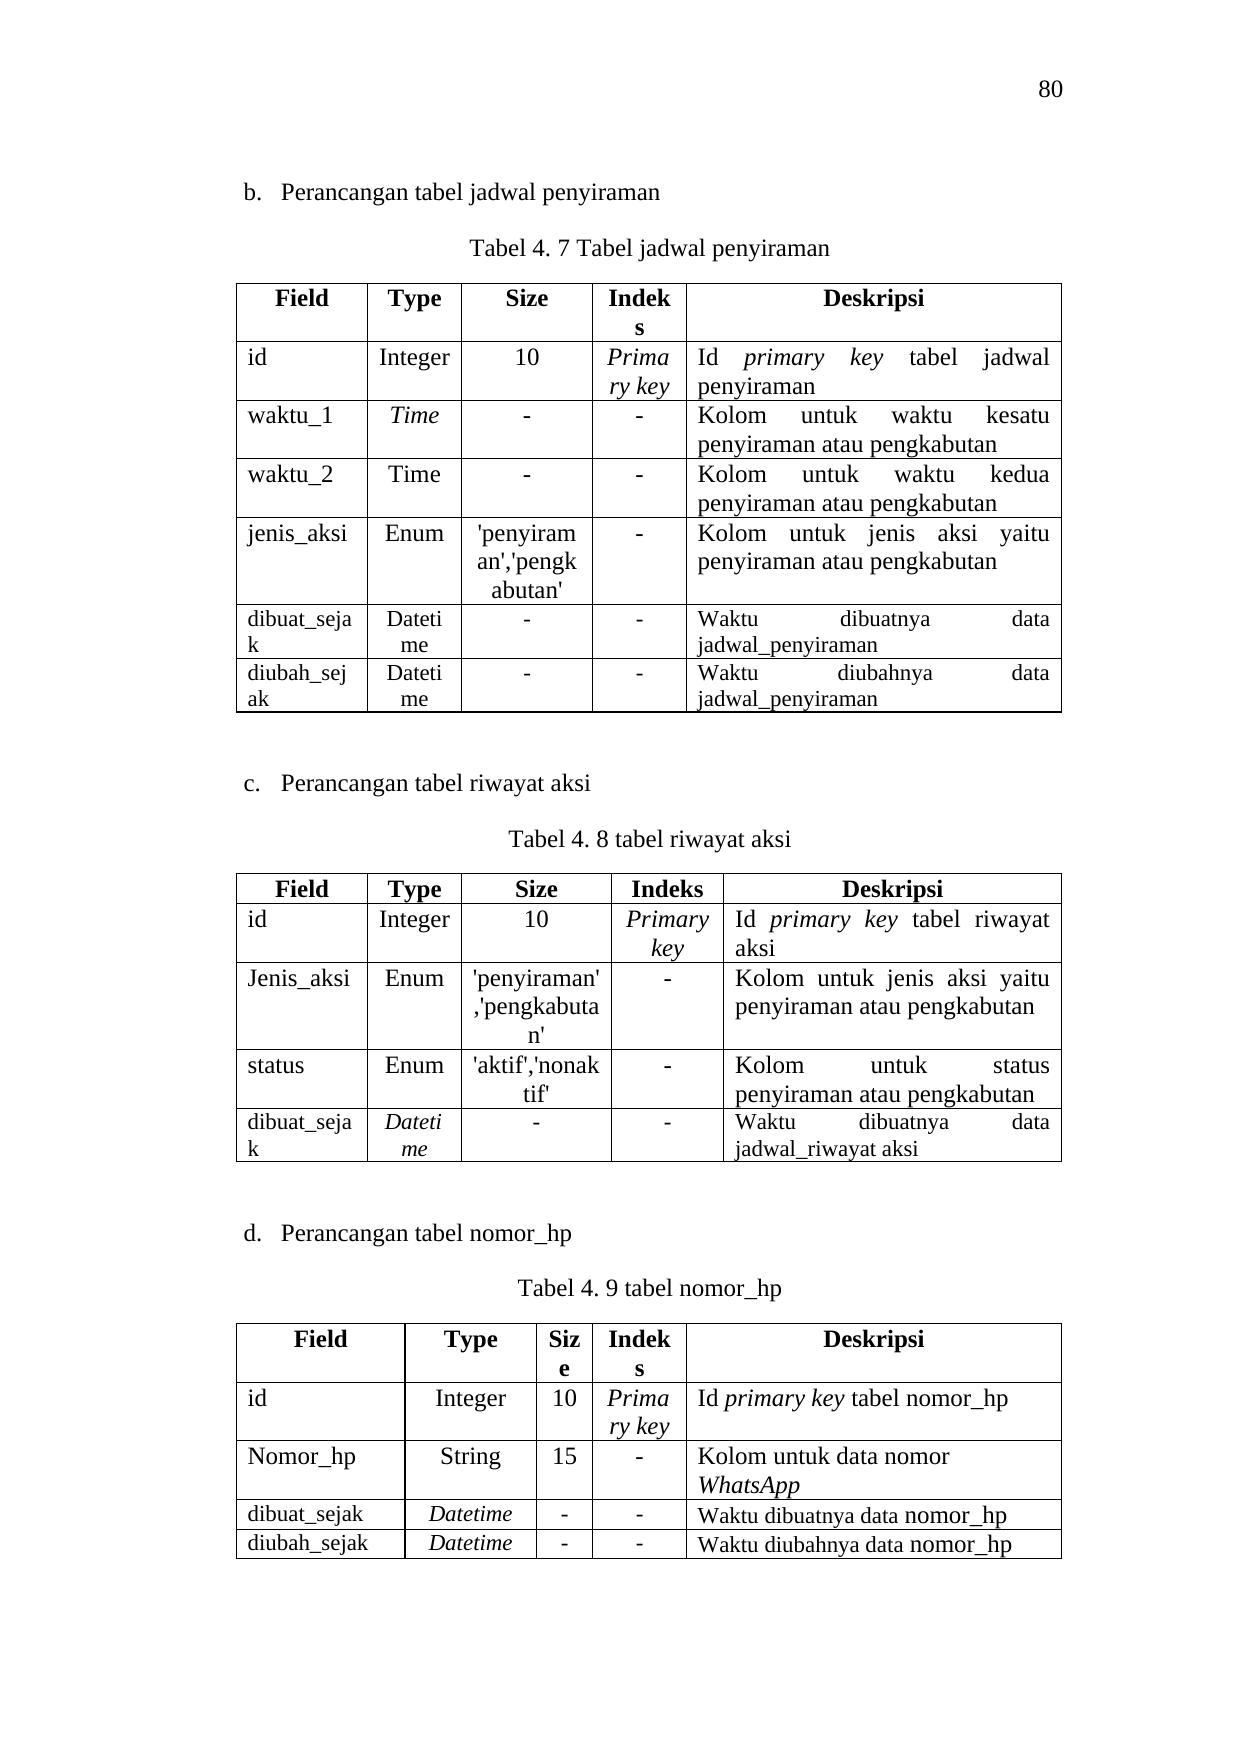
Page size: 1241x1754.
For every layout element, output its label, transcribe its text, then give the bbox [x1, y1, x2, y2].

table_cell Integer [368, 904, 461, 962]
table_cell - [537, 1530, 592, 1558]
table_cell id [237, 1383, 404, 1440]
table_cell String [406, 1441, 536, 1499]
table_cell Primary key [593, 342, 686, 399]
table_cell - [593, 1500, 686, 1528]
table_cell - [593, 1530, 686, 1558]
text Tabel 4. 8 tabel riwayat aksi [236, 824, 1063, 852]
table_cell Integer [368, 342, 461, 399]
table_header Indeks [612, 874, 723, 903]
table_cell id [237, 342, 367, 399]
table_cell jenis_aksi [237, 518, 367, 604]
table_cell Datetime [368, 659, 461, 711]
table_cell - [593, 401, 686, 458]
list Perancangan tabel riwayat aksi [243, 768, 1063, 797]
table_cell Waktu dibuatnya data jadwal_penyiraman [687, 605, 1061, 658]
table_cell 'penyiraman','pengkabutan' [462, 963, 611, 1049]
table_cell Time [368, 459, 461, 517]
table_cell Time [368, 401, 461, 458]
table_cell Datetime [368, 605, 461, 658]
table_header Field [237, 284, 367, 341]
table_cell dibuat_sejak [237, 605, 367, 658]
table_cell Kolom untuk data nomor WhatsApp [687, 1441, 1061, 1499]
table_header Size [462, 874, 611, 903]
table_cell - [612, 1050, 723, 1107]
table_cell - [462, 605, 592, 658]
table_cell Enum [368, 1050, 461, 1107]
table_cell Jenis_aksi [237, 963, 367, 1049]
table_cell - [612, 963, 723, 1049]
table_cell diubah_sejak [237, 1530, 404, 1558]
table_header Size [462, 284, 592, 341]
table_cell 10 [462, 342, 592, 399]
table_cell 10 [537, 1383, 592, 1440]
table_cell dibuat_sejak [237, 1109, 367, 1161]
table_cell status [237, 1050, 367, 1107]
table_cell 10 [462, 904, 611, 962]
table_header Deskripsi [724, 874, 1061, 903]
table_cell Kolom untuk jenis aksi yaitu penyiraman atau pengkabutan [687, 518, 1061, 604]
table_cell - [593, 1441, 686, 1499]
table_cell Id primary key tabel riwayat aksi [724, 904, 1061, 962]
list Perancangan tabel nomor_hp [243, 1218, 1063, 1247]
table_header Indeks [593, 1324, 686, 1382]
table_cell Kolom untuk waktu kedua penyiraman atau pengkabutan [687, 459, 1061, 517]
table_header Field [237, 874, 367, 903]
table_cell Kolom untuk jenis aksi yaitu penyiraman atau pengkabutan [724, 963, 1061, 1049]
text Tabel 4. 9 tabel nomor_hp [236, 1273, 1063, 1302]
text Tabel 4. 7 Tabel jadwal penyiraman [236, 233, 1063, 262]
table_cell waktu_1 [237, 401, 367, 458]
table_cell Nomor_hp [237, 1441, 404, 1499]
list Perancangan tabel jadwal penyiraman [243, 177, 1063, 206]
table_header Type [368, 874, 461, 903]
table_cell - [462, 459, 592, 517]
table_cell id [237, 904, 367, 962]
table_cell - [462, 659, 592, 711]
table_header Type [406, 1324, 536, 1382]
table_header Indeks [593, 284, 686, 341]
table_cell Primary key [593, 1383, 686, 1440]
table_header Size [537, 1324, 592, 1382]
table_cell Id primary key tabel jadwal penyiraman [687, 342, 1061, 399]
table_cell Id primary key tabel nomor_hp [687, 1383, 1061, 1440]
table_cell Integer [406, 1383, 536, 1440]
table_cell 15 [537, 1441, 592, 1499]
table_cell - [462, 1109, 611, 1161]
table_cell Waktu dibuatnya data jadwal_riwayat aksi [724, 1109, 1061, 1161]
table_header Deskripsi [687, 284, 1061, 341]
table_header Field [237, 1324, 404, 1382]
table_cell 'aktif','nonaktif' [462, 1050, 611, 1107]
table_cell - [612, 1109, 723, 1161]
table_cell Datetime [406, 1500, 536, 1528]
table_cell Kolom untuk status penyiraman atau pengkabutan [724, 1050, 1061, 1107]
table_cell - [593, 605, 686, 658]
table_cell - [537, 1500, 592, 1528]
table_cell Kolom untuk waktu kesatu penyiraman atau pengkabutan [687, 401, 1061, 458]
table_cell - [593, 518, 686, 604]
table_header Deskripsi [687, 1324, 1061, 1382]
table_cell Waktu diubahnya data jadwal_penyiraman [687, 659, 1061, 711]
table_cell Datetime [406, 1530, 536, 1558]
table_cell Enum [368, 963, 461, 1049]
table_cell waktu_2 [237, 459, 367, 517]
table_cell - [462, 401, 592, 458]
table_cell Waktu diubahnya data nomor_hp [687, 1530, 1061, 1558]
table_cell Waktu dibuatnya data nomor_hp [687, 1500, 1061, 1528]
table_cell Datetime [368, 1109, 461, 1161]
table_cell Primary key [612, 904, 723, 962]
table_cell 'penyiraman','pengkabutan' [462, 518, 592, 604]
table_cell - [593, 459, 686, 517]
table_cell diubah_sejak [237, 659, 367, 711]
table_cell - [593, 659, 686, 711]
table_cell Enum [368, 518, 461, 604]
table_header Type [368, 284, 461, 341]
table_cell dibuat_sejak [237, 1500, 404, 1528]
